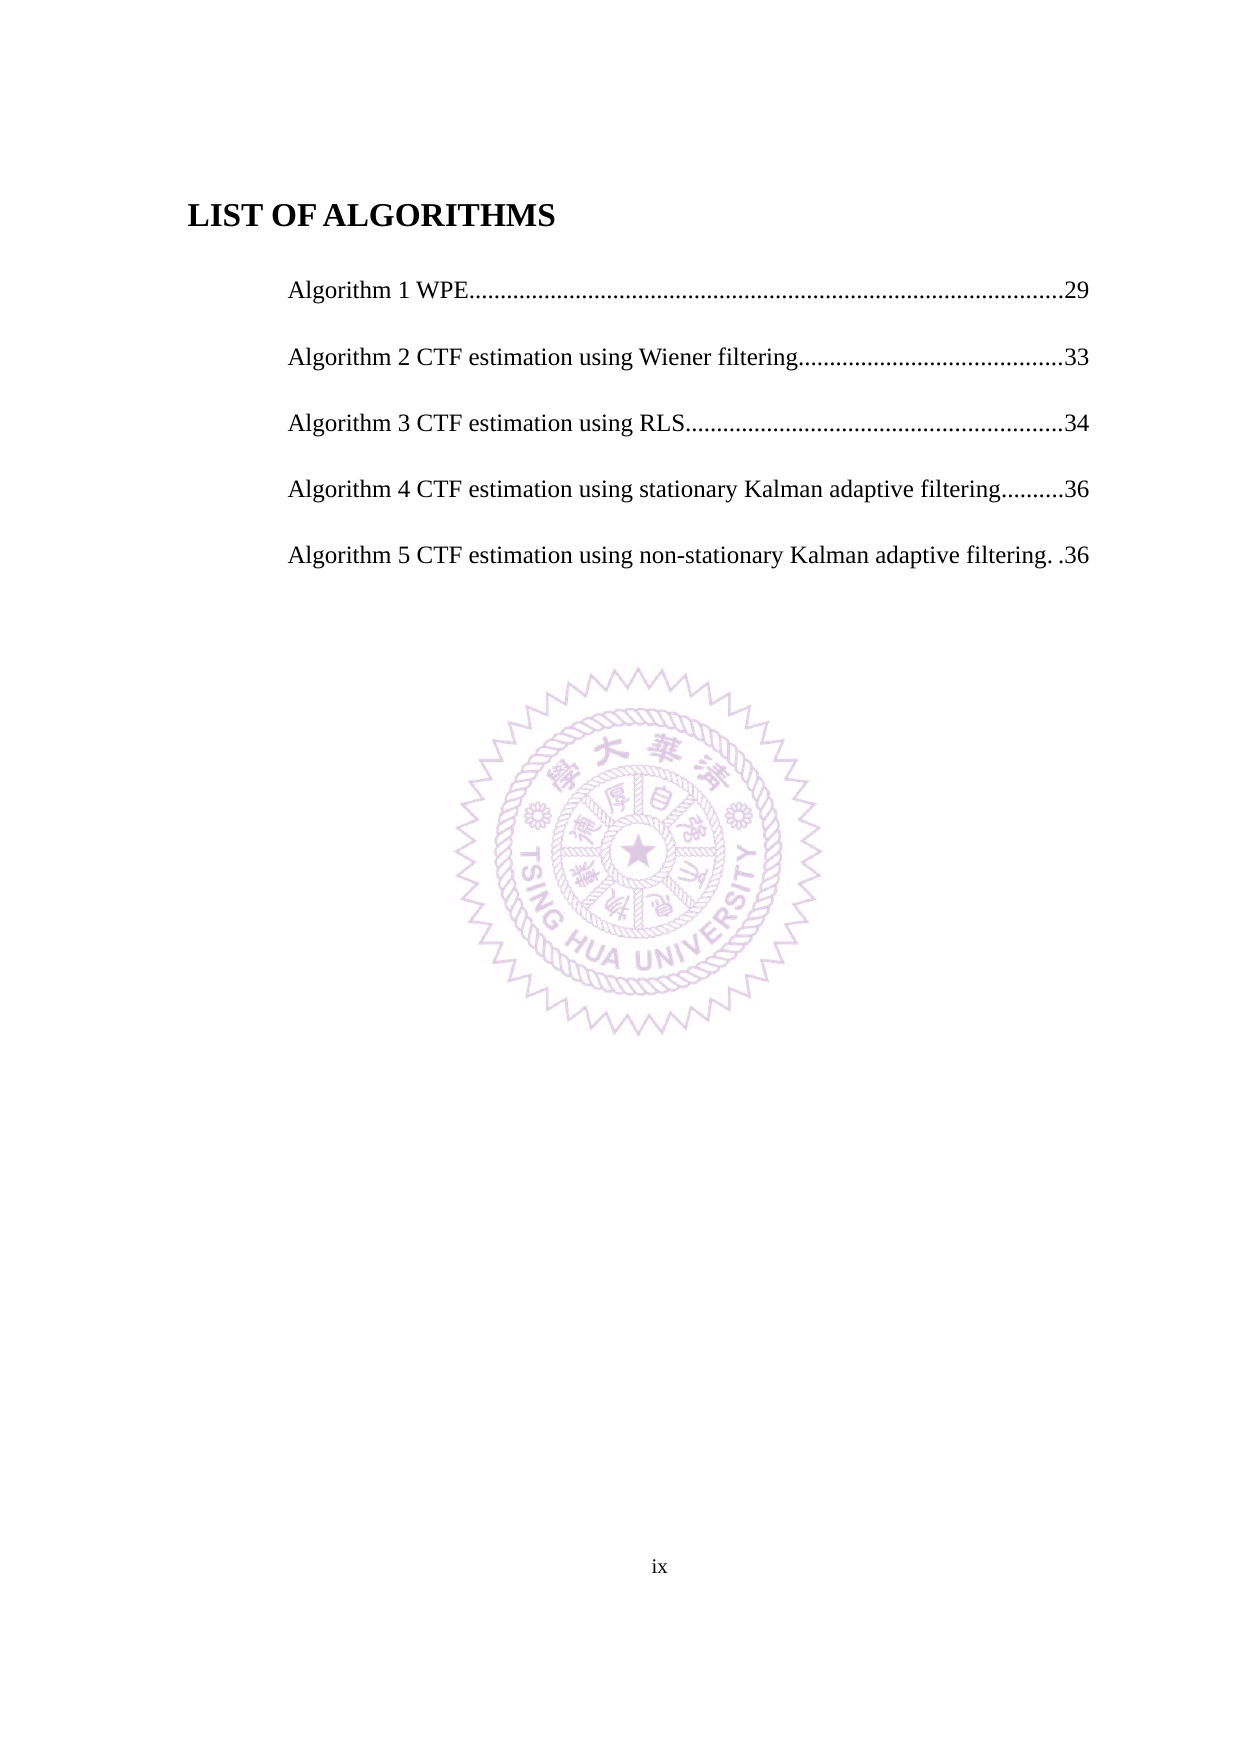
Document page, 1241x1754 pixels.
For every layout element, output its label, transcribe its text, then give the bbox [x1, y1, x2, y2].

picture [442, 658, 835, 1046]
subtitle LIST OF ALGORITHMS [187, 177, 1090, 252]
text Algorithm 1 WPE 29 [287, 271, 1090, 308]
text Algorithm 2 CTF estimation using Wiener filtering 33 [287, 337, 1090, 375]
text Algorithm 5 CTF estimation using non-stationary Kalman adaptive filtering 36 [287, 536, 1090, 573]
text Algorithm 4 CTF estimation using stationary Kalman adaptive filtering 36 [287, 470, 1090, 507]
text Algorithm 3 CTF estimation using RLS 34 [287, 403, 1090, 441]
